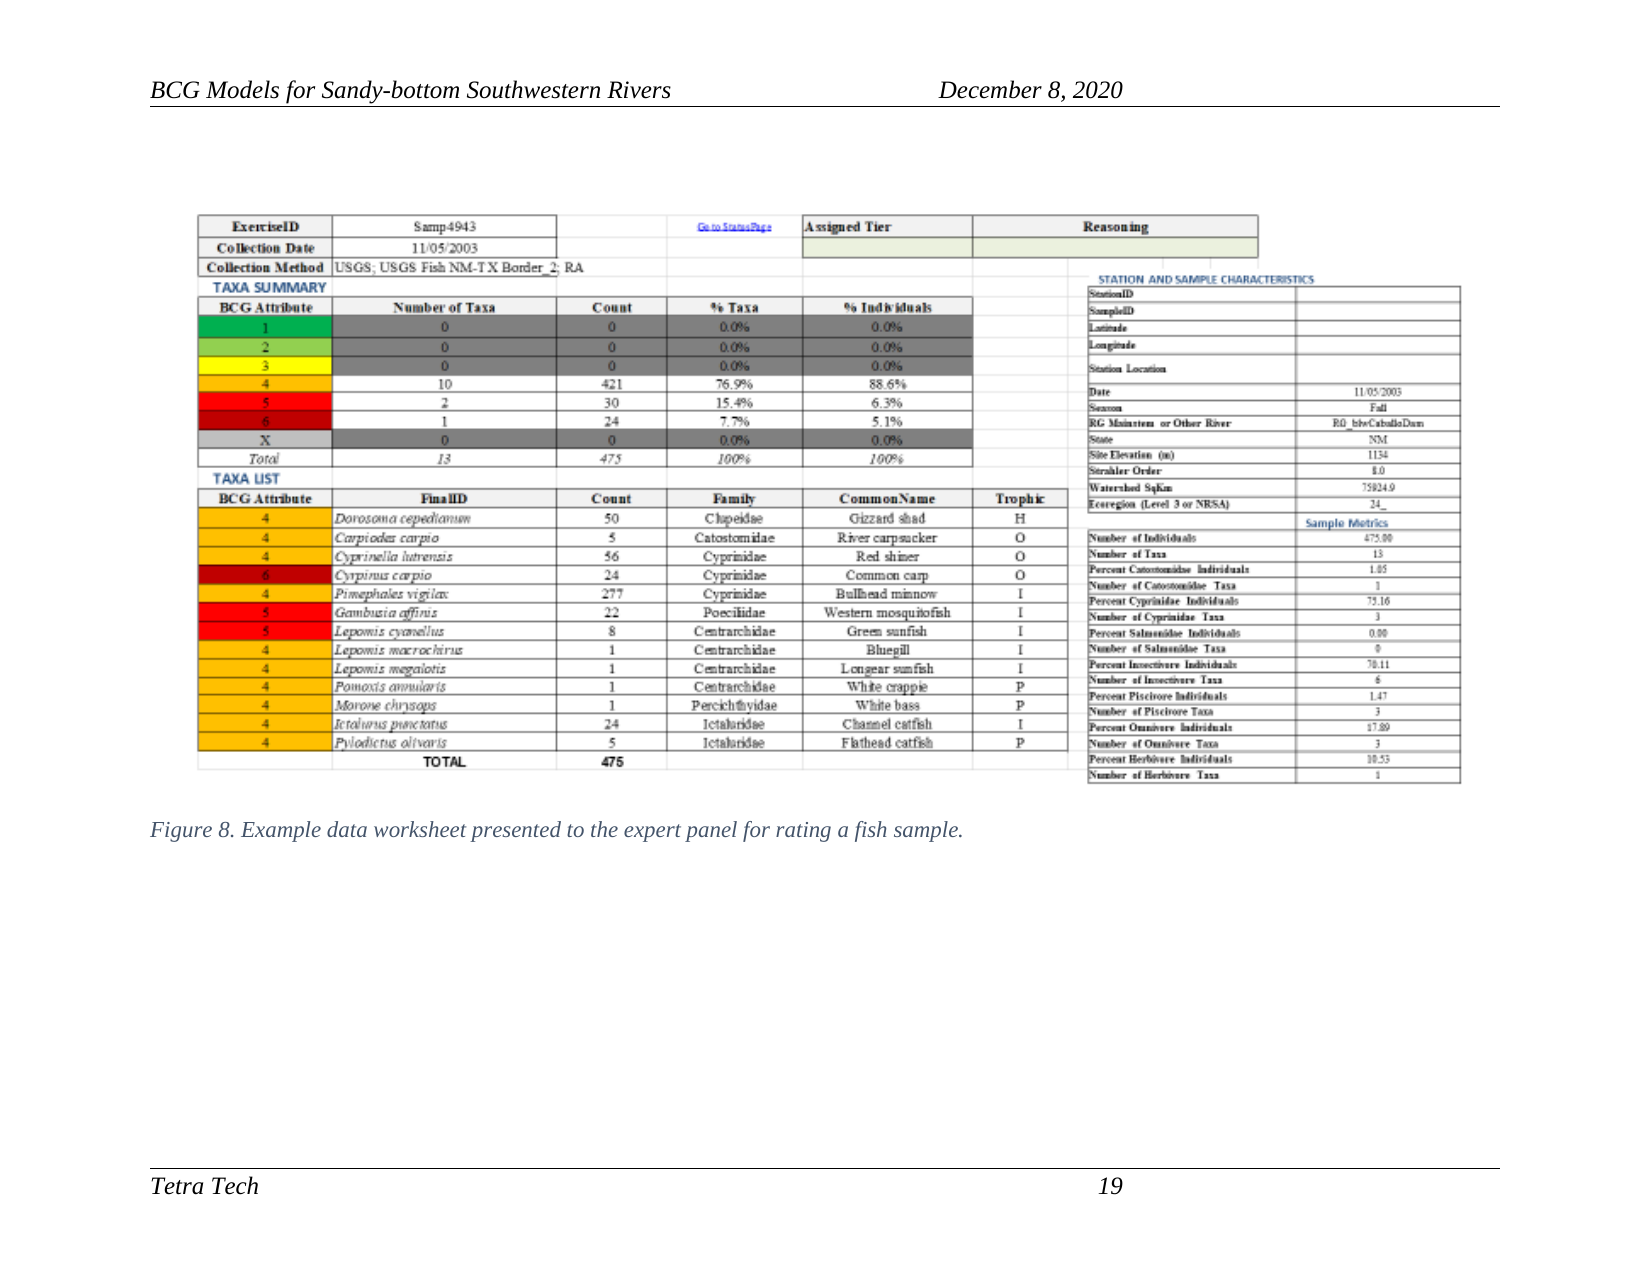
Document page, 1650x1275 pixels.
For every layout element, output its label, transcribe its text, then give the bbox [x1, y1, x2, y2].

picture [150, 177, 1509, 813]
